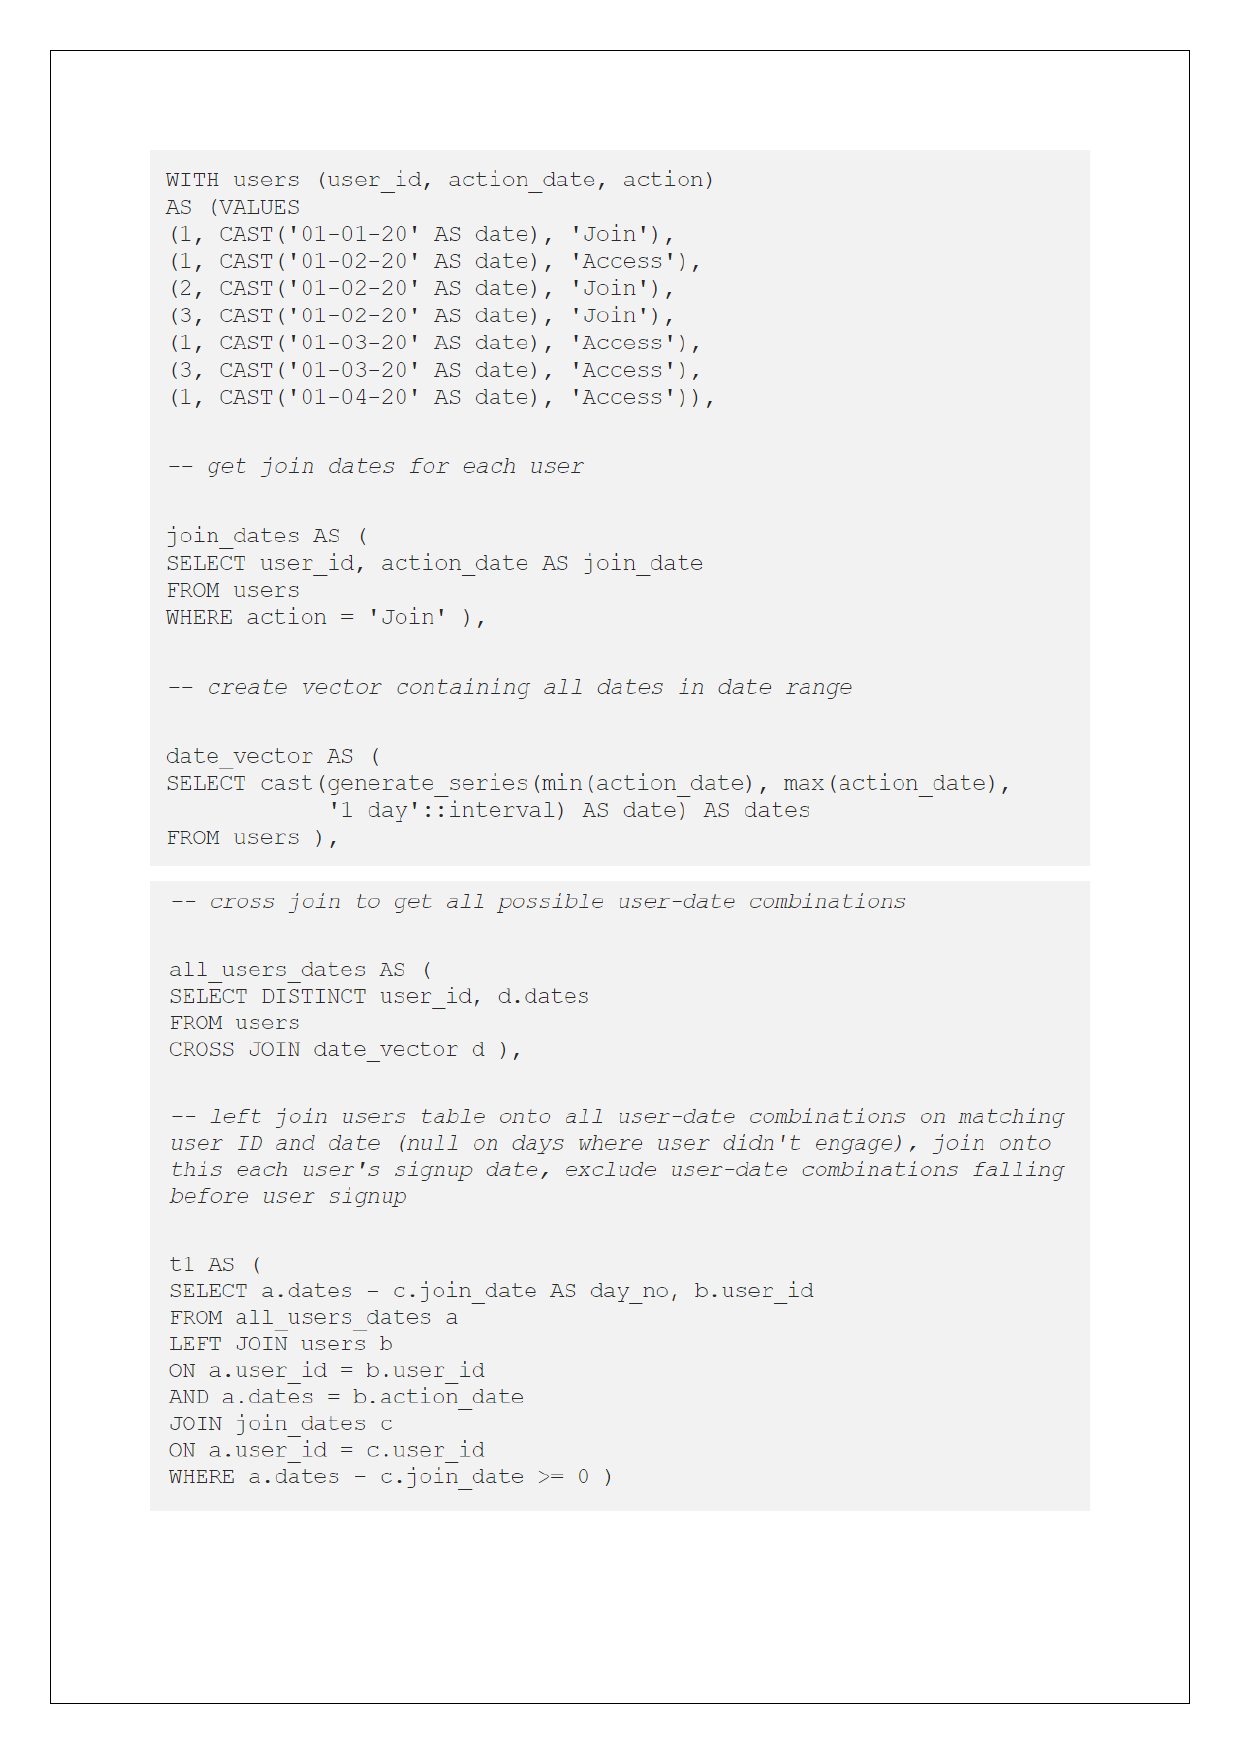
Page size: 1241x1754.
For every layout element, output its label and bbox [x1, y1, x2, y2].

picture [150, 881, 1091, 1511]
picture [150, 150, 1091, 866]
